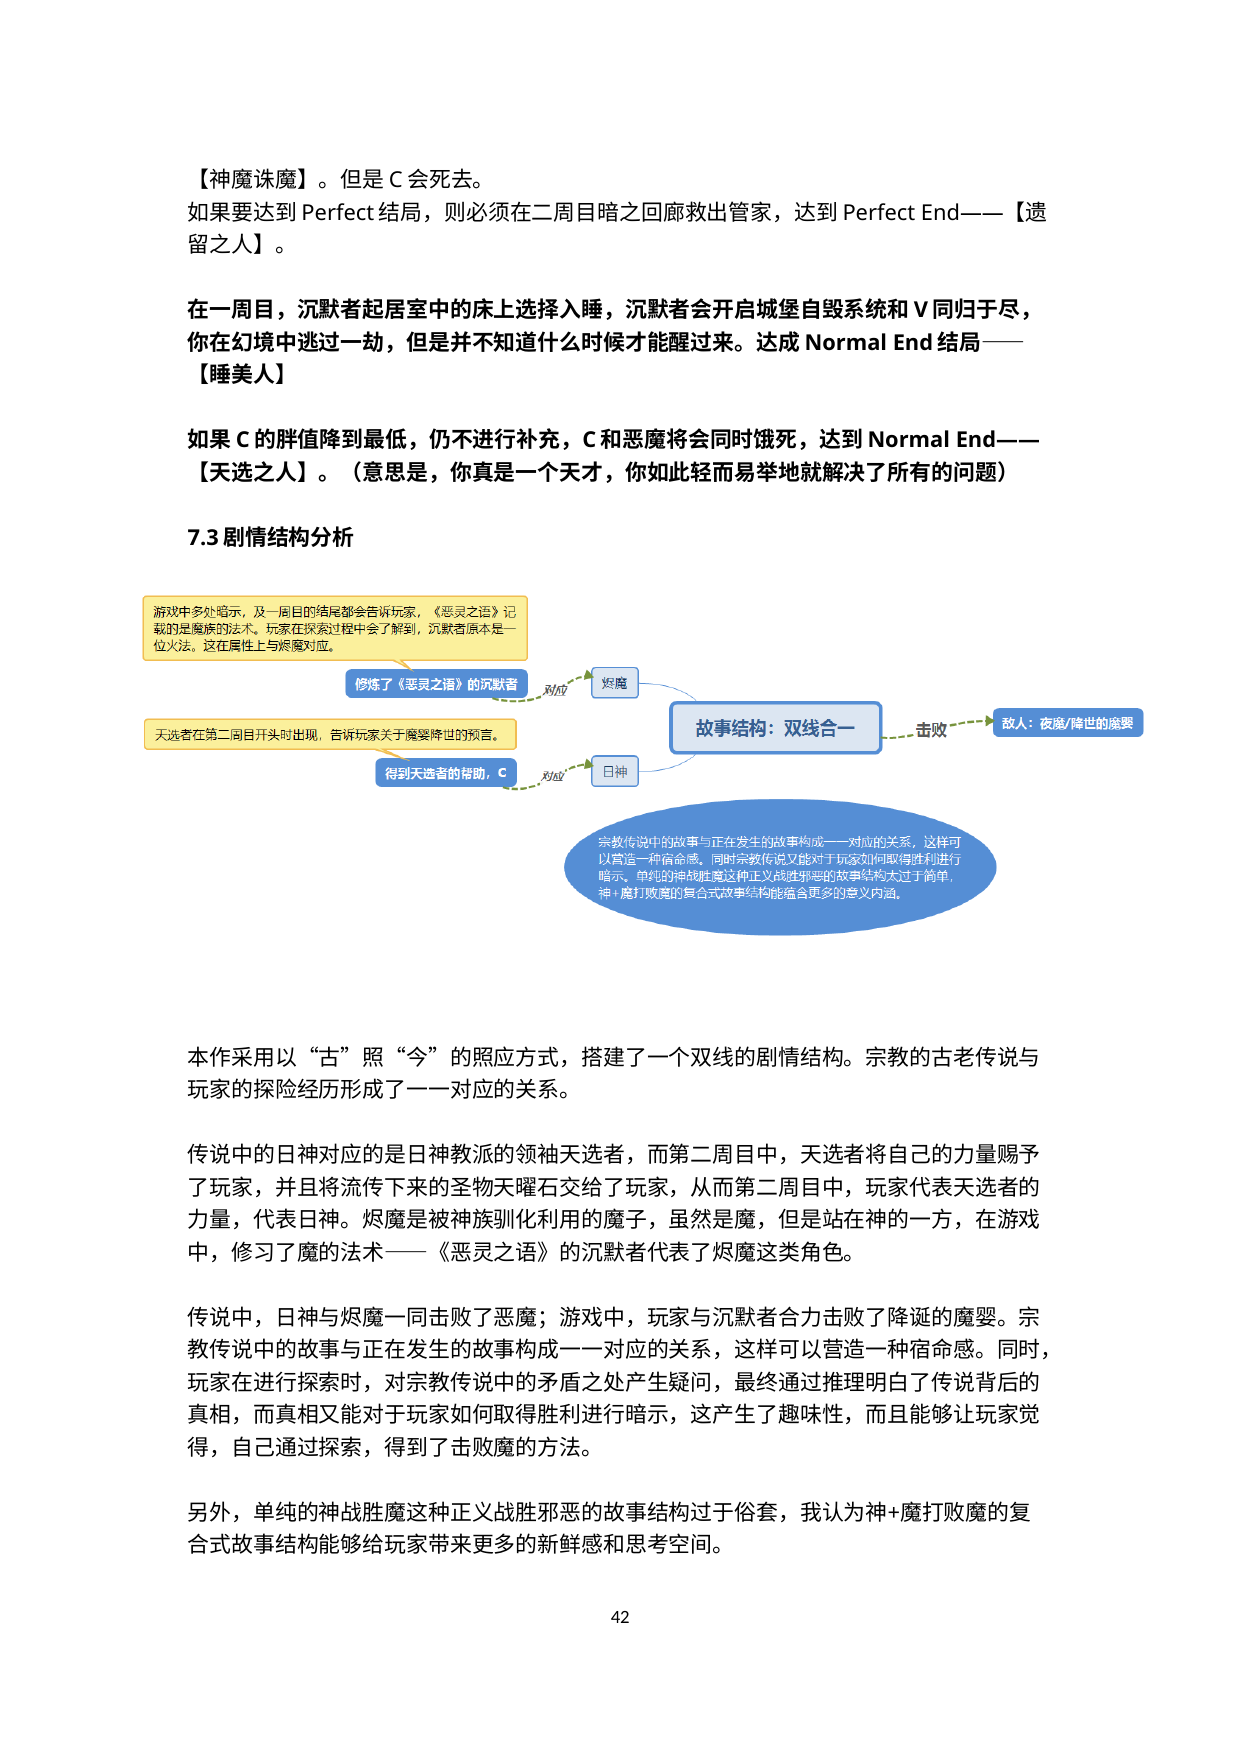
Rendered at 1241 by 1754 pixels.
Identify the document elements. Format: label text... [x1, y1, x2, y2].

text 传说中，日神与烬魔一同击败了恶魔；游戏中，玩家与沉默者合力击败了降诞的魔婴。宗教传说中的故事与正在发生的故事构成一一对应的关系，这样可以营造一种宿命感。同时，玩家在进行探索时，对宗教传说中的矛盾之处产生疑问，最终通过推理明白了传说背后的真相，而真相又能对于玩家如何取得胜利进行暗示，这产生了趣味性，而且能够让玩家觉得，自己通过探索，得到了击败魔的方法。 [187, 1299, 1053, 1462]
picture [131, 584, 1153, 944]
text 7.3剧情结构分析 [187, 519, 1053, 552]
text 另外，单纯的神战胜魔这种正义战胜邪恶的故事结构过于俗套，我认为神+魔打败魔的复合式故事结构能够给玩家带来更多的新鲜感和思考空间。 [187, 1494, 1053, 1559]
text 如果要达到Perfect结局，则必须在二周目暗之回廊救出管家，达到Perfect End——【遗留之人】。 [187, 194, 1053, 259]
text 本作采用以“古”照“今”的照应方式，搭建了一个双线的剧情结构。宗教的古老传说与玩家的探险经历形成了一一对应的关系。 [187, 1039, 1053, 1104]
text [187, 162, 1053, 194]
text 在一周目，沉默者起居室中的床上选择入睡，沉默者会开启城堡自毁系统和V同归于尽，你在幻境中逃过一劫，但是并不知道什么时候才能醒过来。达成Normal End结局——【睡美人】 [187, 292, 1053, 389]
text 传说中的日神对应的是日神教派的领袖天选者，而第二周目中，天选者将自己的力量赐予了玩家，并且将流传下来的圣物天曜石交给了玩家，从而第二周目中，玩家代表天选者的力量，代表日神。烬魔是被神族驯化利用的魔子，虽然是魔，但是站在神的一方，在游戏中，修习了魔的法术——《恶灵之语》的沉默者代表了烬魔这类角色。 [187, 1137, 1053, 1267]
text 如果C的胖值降到最低，仍不进行补充，C和恶魔将会同时饿死，达到Normal End——【天选之人】。（意思是，你真是一个天才，你如此轻而易举地就解决了所有的问题） [187, 422, 1053, 487]
